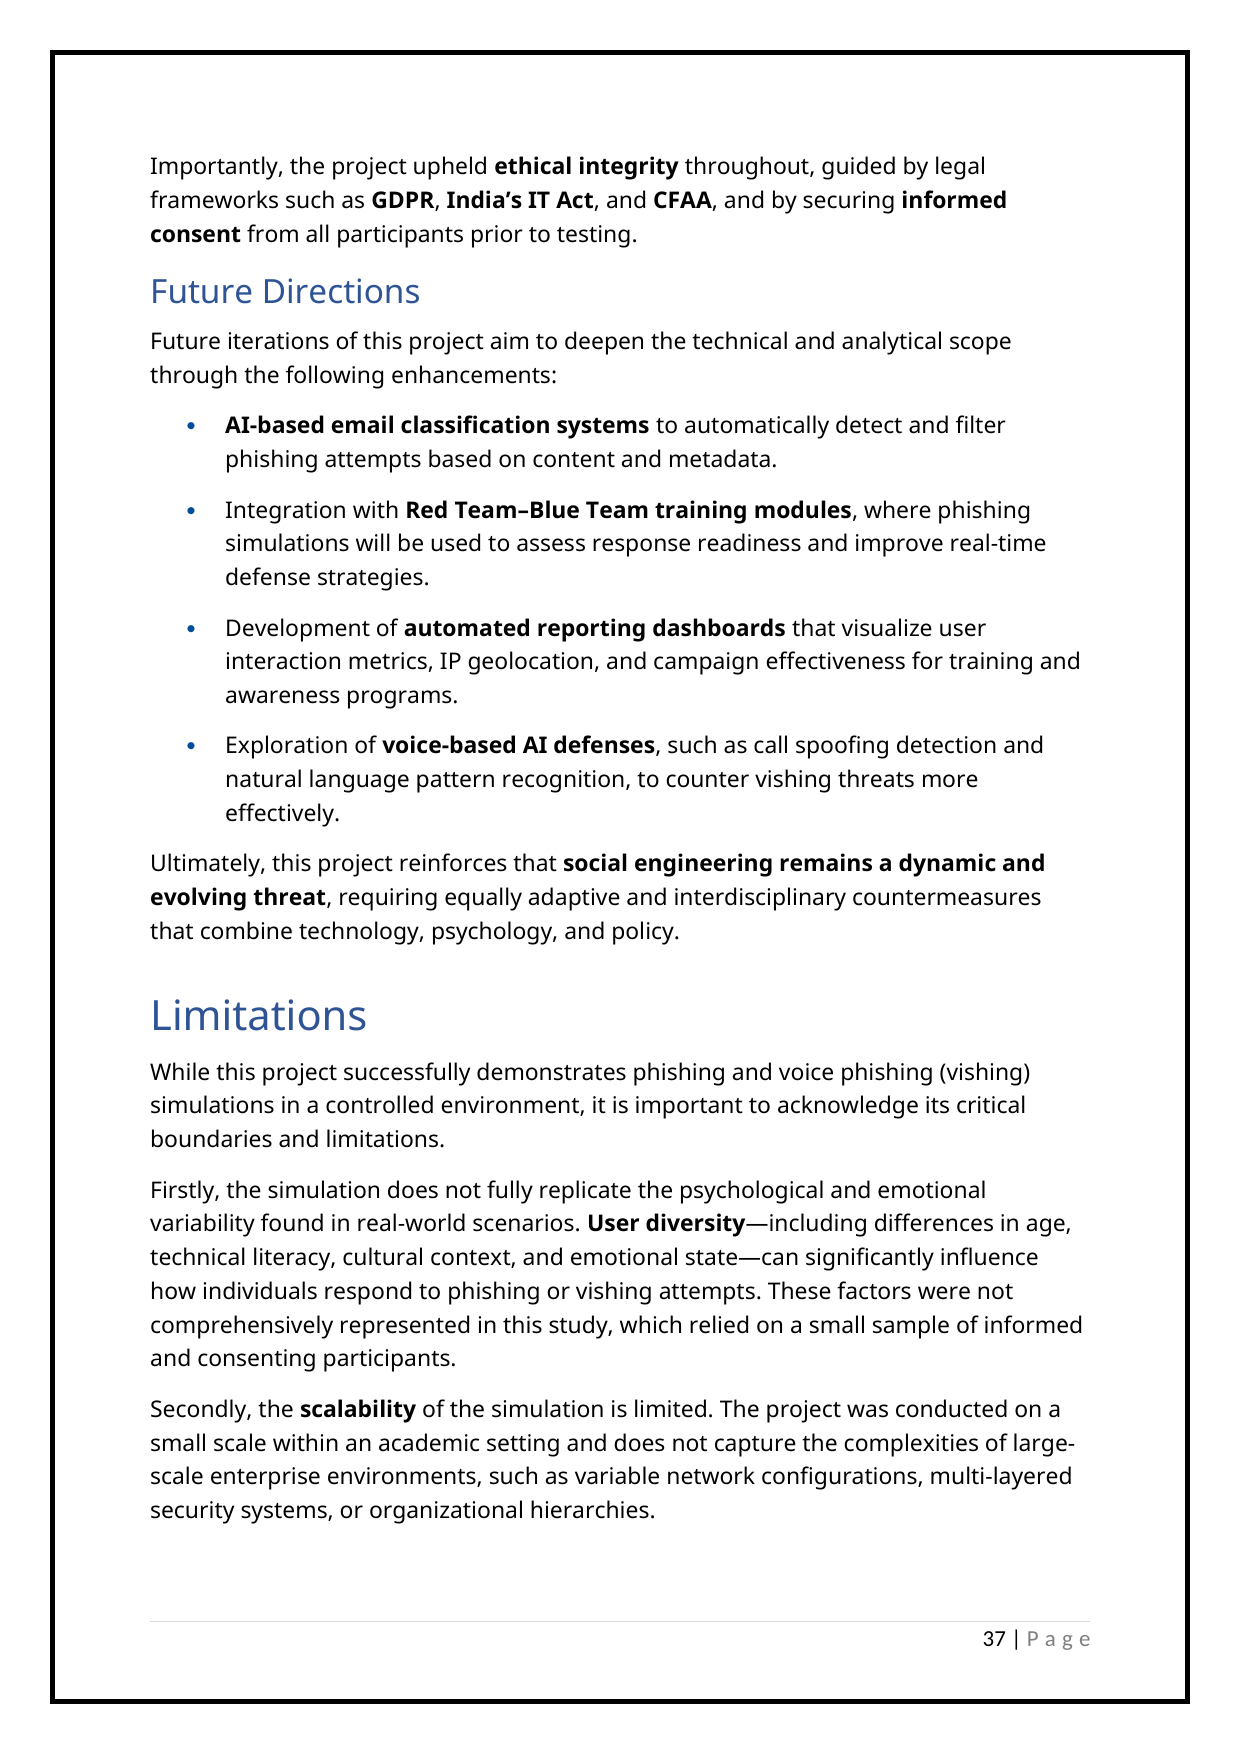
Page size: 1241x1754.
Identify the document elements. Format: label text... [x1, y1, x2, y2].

text One of the most critical insights gained from the simulation is the consistent role of human error as a primary vulnerability. Despite clear warning signs and awareness training, a significant portion of test participants still interacted with the simulated phishing pages or responded to vishing calls. This highlights the urgent need for continuous user education, realistic training exercises, and behaviorally-informed cybersecurity policies. [150, 150, 1090, 350]
text Firstly, the simulation does not fully replicate the psychological and emotional variability found in real-world scenarios. User diversity—including differences in age, technical literacy, cultural context, and emotional state—can significantly influence how individuals respond to phishing or vishing attempts. These factors were not comprehensively represented in this study, which relied on a small sample of informed and consenting participants. [150, 1393, 1090, 1593]
list AI-based email classification systems to automatically detect and filter phishing attempts based on content and metadata. [187, 628, 1090, 693]
list Development of automated reporting dashboards that visualize user interaction metrics, IP geolocation, and campaign effectiveness for training and awareness programs. [187, 831, 1090, 929]
list Integration with Red Team–Blue Team training modules, where phishing simulations will be used to assess response readiness and improve real-time defense strategies. [187, 713, 1090, 811]
text Importantly, the project upheld ethical integrity throughout, guided by legal frameworks such as GDPR, India’s IT Act, and CFAA, and by securing informed consent from all participants prior to testing. [150, 369, 1090, 468]
list Exploration of voice-based AI defenses, such as call spoofing detection and natural language pattern recognition, to counter vishing threats more effectively. [187, 948, 1090, 1047]
subtitle Limitations [150, 1205, 1090, 1262]
text Ultimately, this project reinforces that social engineering remains a dynamic and evolving threat, requiring equally adaptive and interdisciplinary countermeasures that combine technology, psychology, and policy. [150, 1066, 1090, 1165]
text Future iterations of this project aim to deepen the technical and analytical scope through the following enhancements: [150, 544, 1090, 609]
text While this project successfully demonstrates phishing and voice phishing (vishing) simulations in a controlled environment, it is important to acknowledge its critical boundaries and limitations. [150, 1275, 1090, 1373]
subtitle Future Directions [150, 487, 1090, 532]
